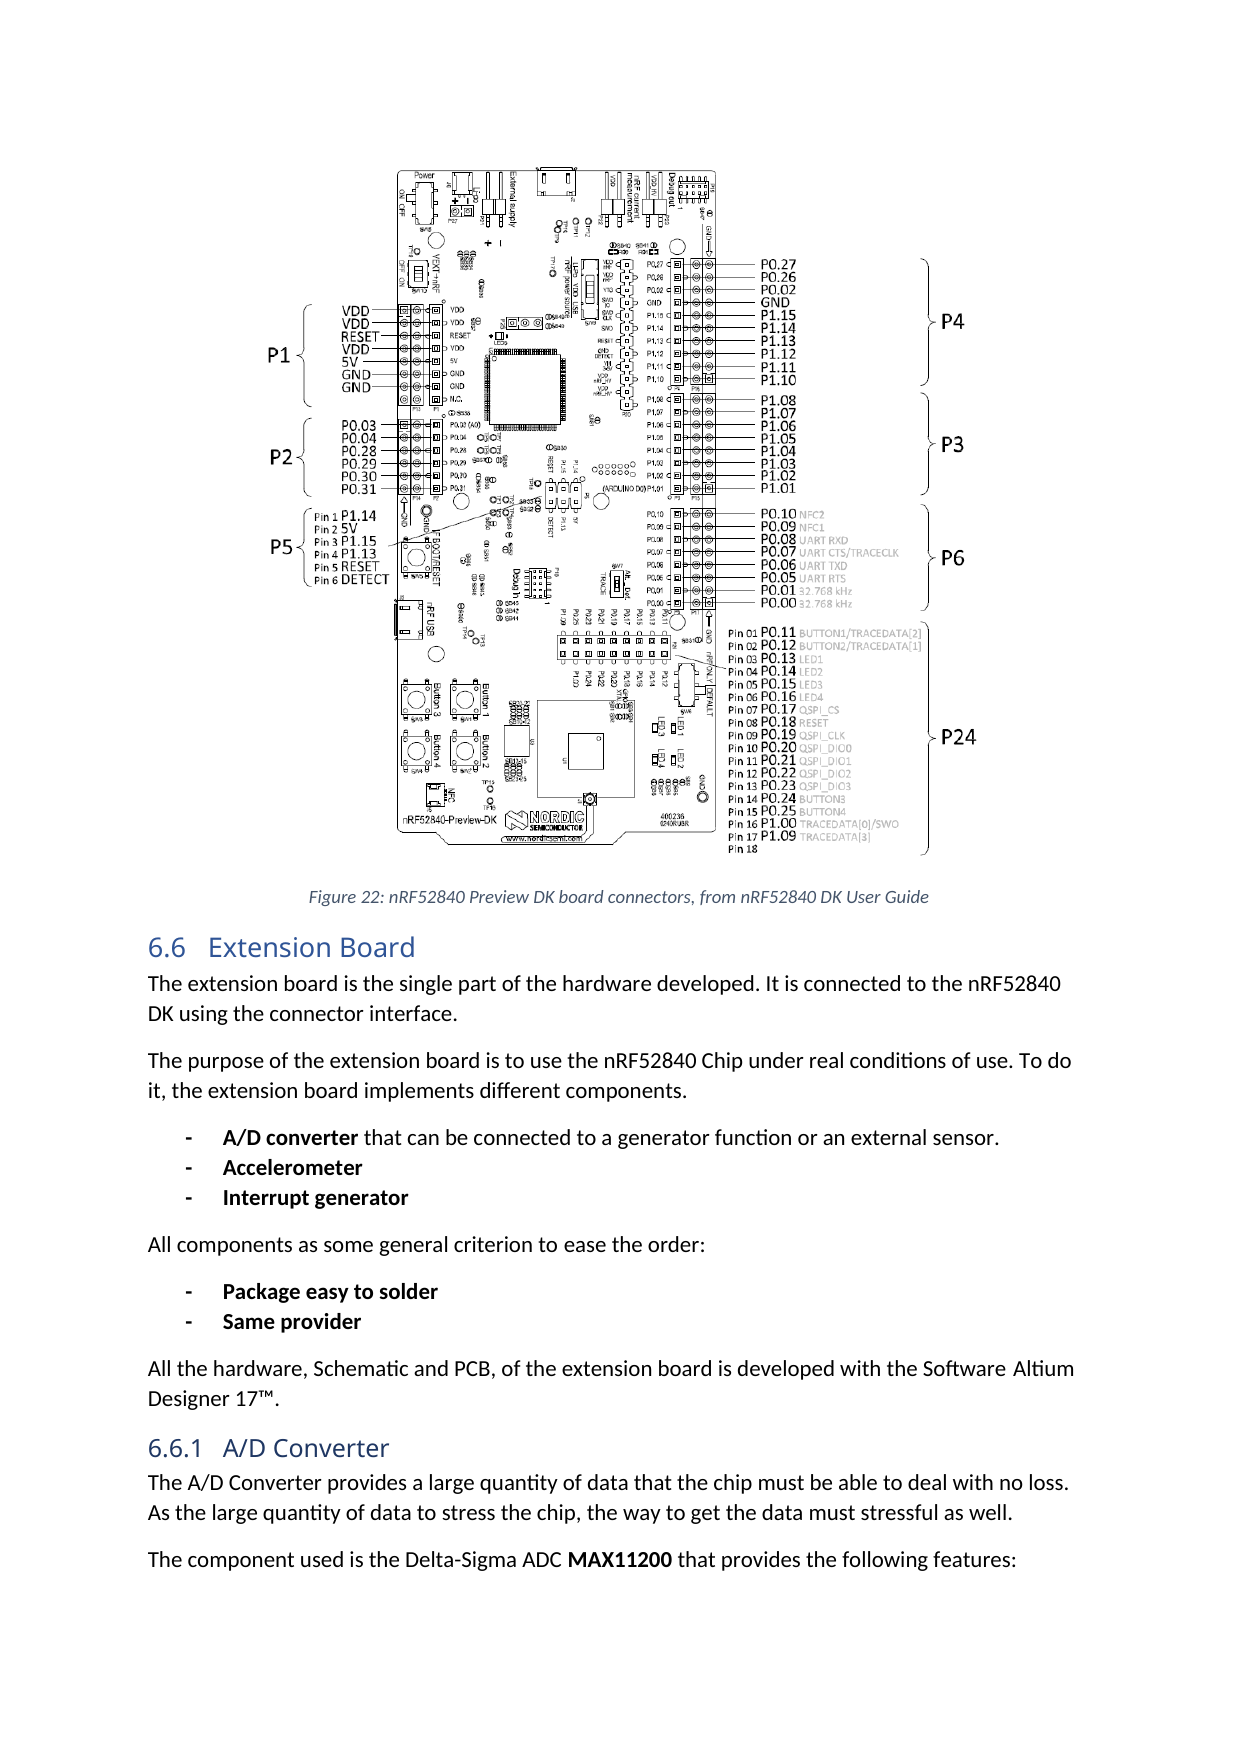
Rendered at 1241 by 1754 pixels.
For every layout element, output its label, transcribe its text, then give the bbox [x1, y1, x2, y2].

text The purpose of the extension board is to use the nRF52840 Chip under real conditions of use. To do it, the extension board implements different components. [148, 1046, 1093, 1104]
text The extension board is the single part of the hardware developed. It is connected to the nRF52840 DK using the connector interface. [148, 969, 1093, 1027]
list Interrupt generator [185, 1183, 1093, 1211]
text All the hardware, Schematic and PCB, of the extension board is developed with the Software Altium Designer 17™. [148, 1354, 1093, 1412]
list Accelerometer [185, 1153, 1093, 1181]
subtitle A/D Converter [148, 1431, 1093, 1465]
text The A/D Converter provides a large quantity of data that the chip must be able to deal with no loss. As the large quantity of data to stress the chip, the way to get the data must stressful as well. [148, 1468, 1093, 1526]
list A/D converter that can be connected to a generator function or an external sensor. [185, 1123, 1093, 1151]
subtitle Extension Board [148, 929, 1093, 966]
list Same provider [185, 1307, 1093, 1335]
text All components as some general criterion to ease the order: [148, 1230, 1093, 1258]
text The component used is the Delta-Sigma ADC MAX11200 that provides the following features: [148, 1545, 1093, 1573]
list Package easy to solder [185, 1277, 1093, 1305]
picture [246, 147, 994, 867]
